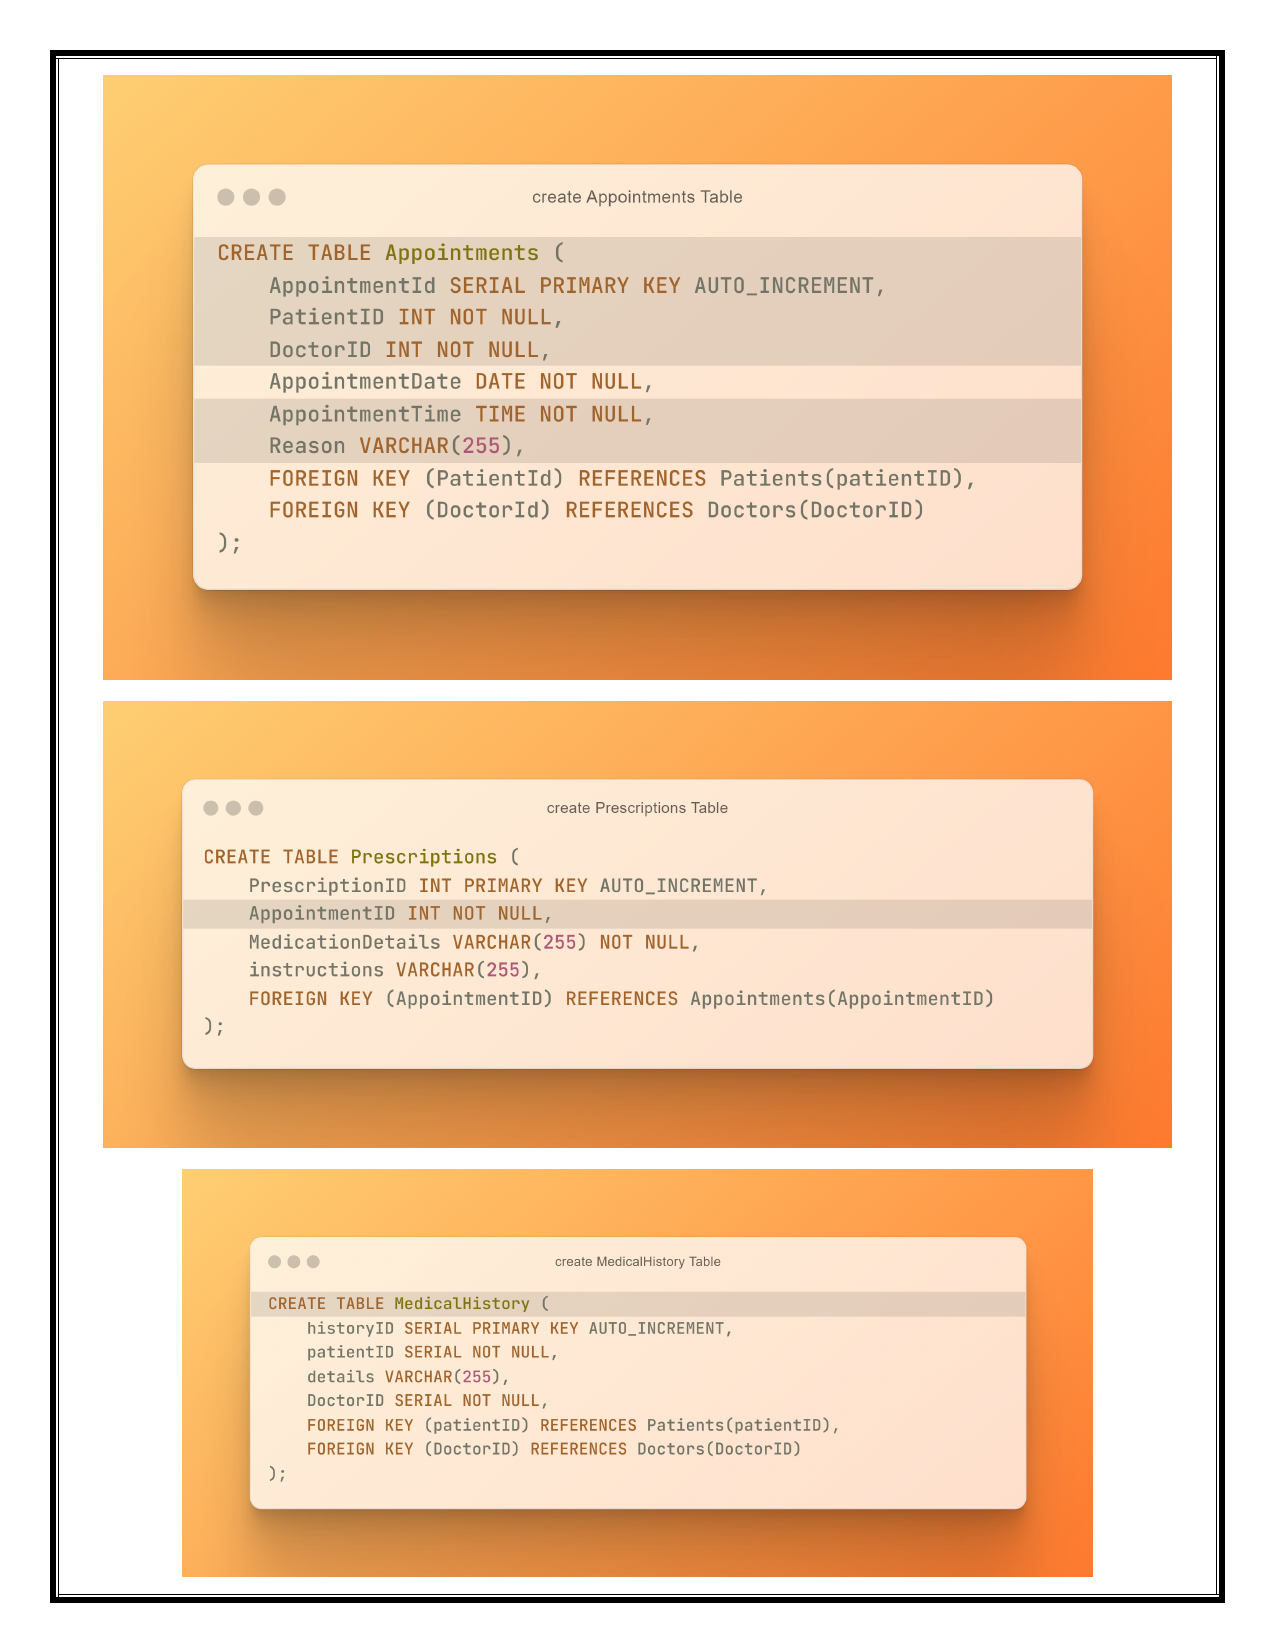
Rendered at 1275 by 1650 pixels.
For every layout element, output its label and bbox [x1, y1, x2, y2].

picture [103, 701, 1172, 1148]
picture [182, 1169, 1093, 1577]
picture [103, 75, 1172, 680]
